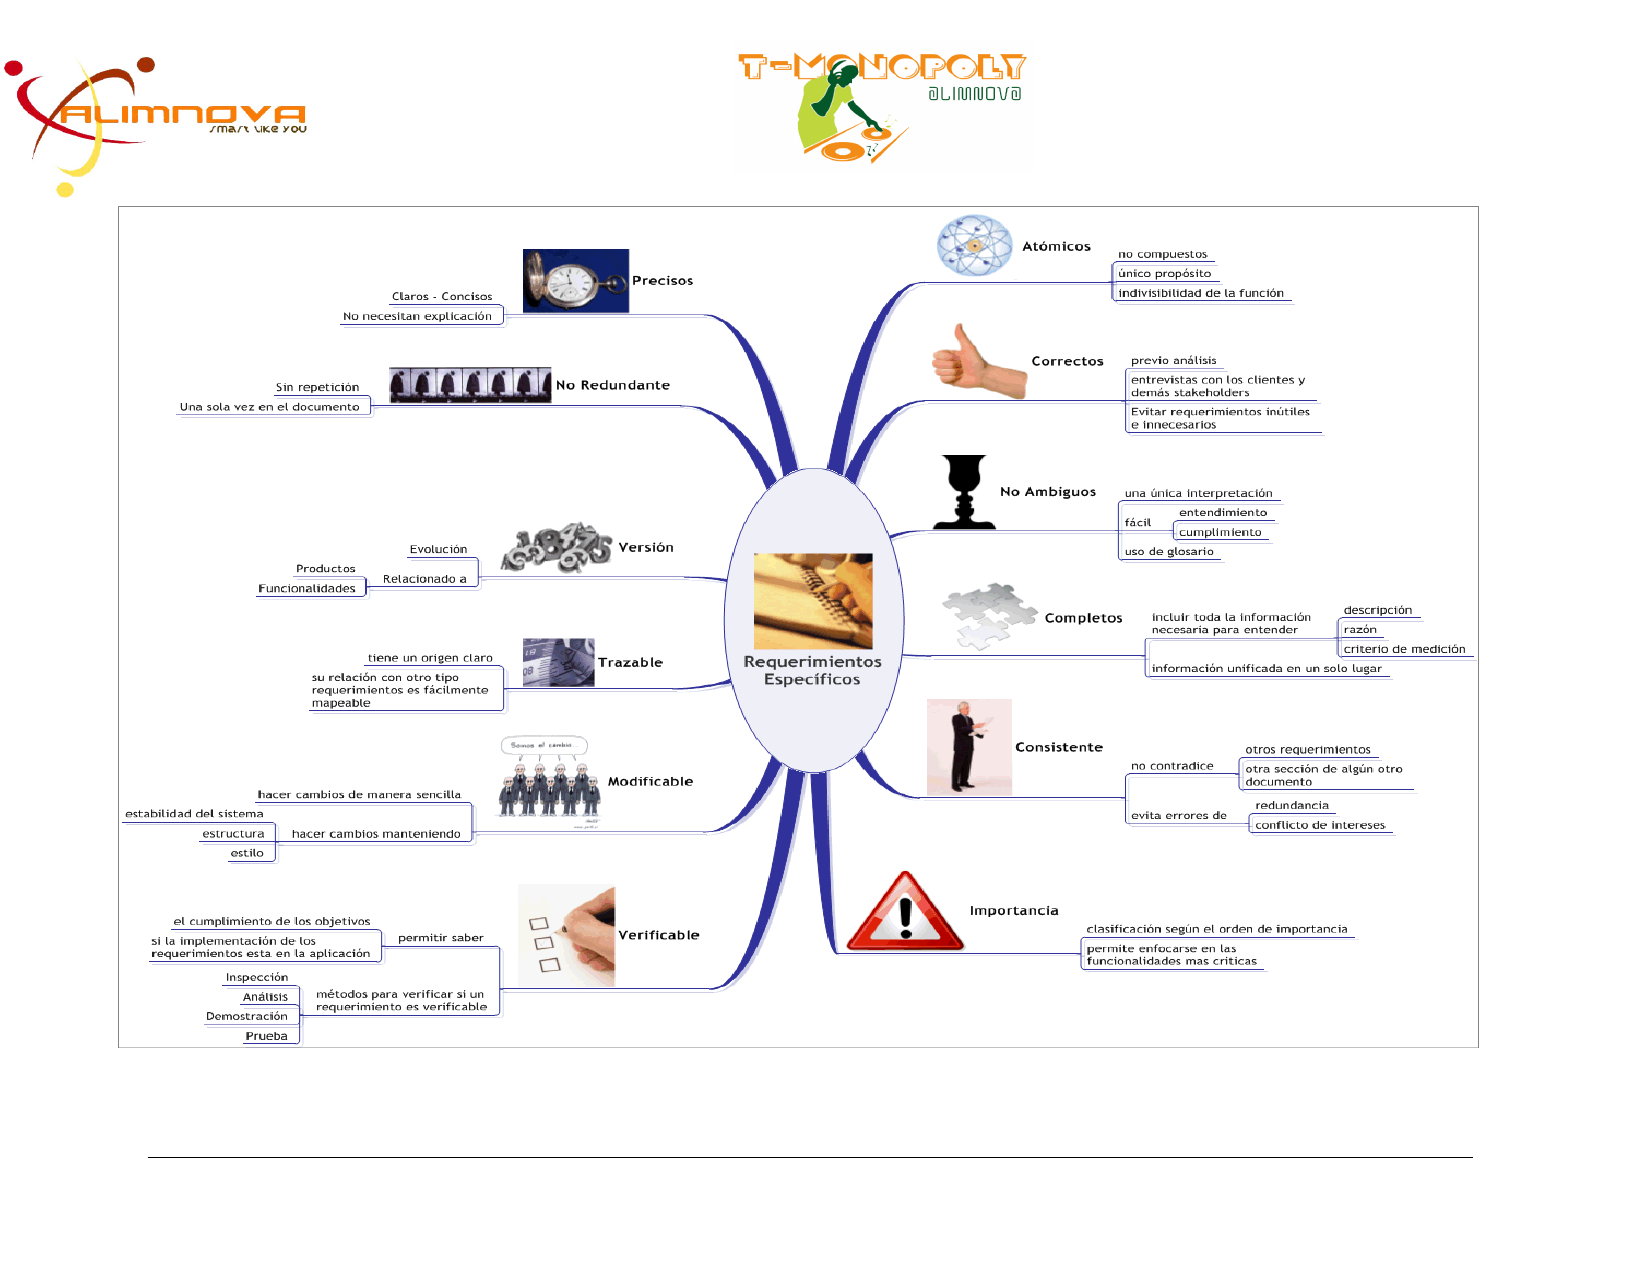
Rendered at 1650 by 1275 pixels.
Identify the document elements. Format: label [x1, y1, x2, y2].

picture [118, 206, 1479, 1048]
picture [733, 40, 1034, 173]
picture [0, 55, 308, 199]
